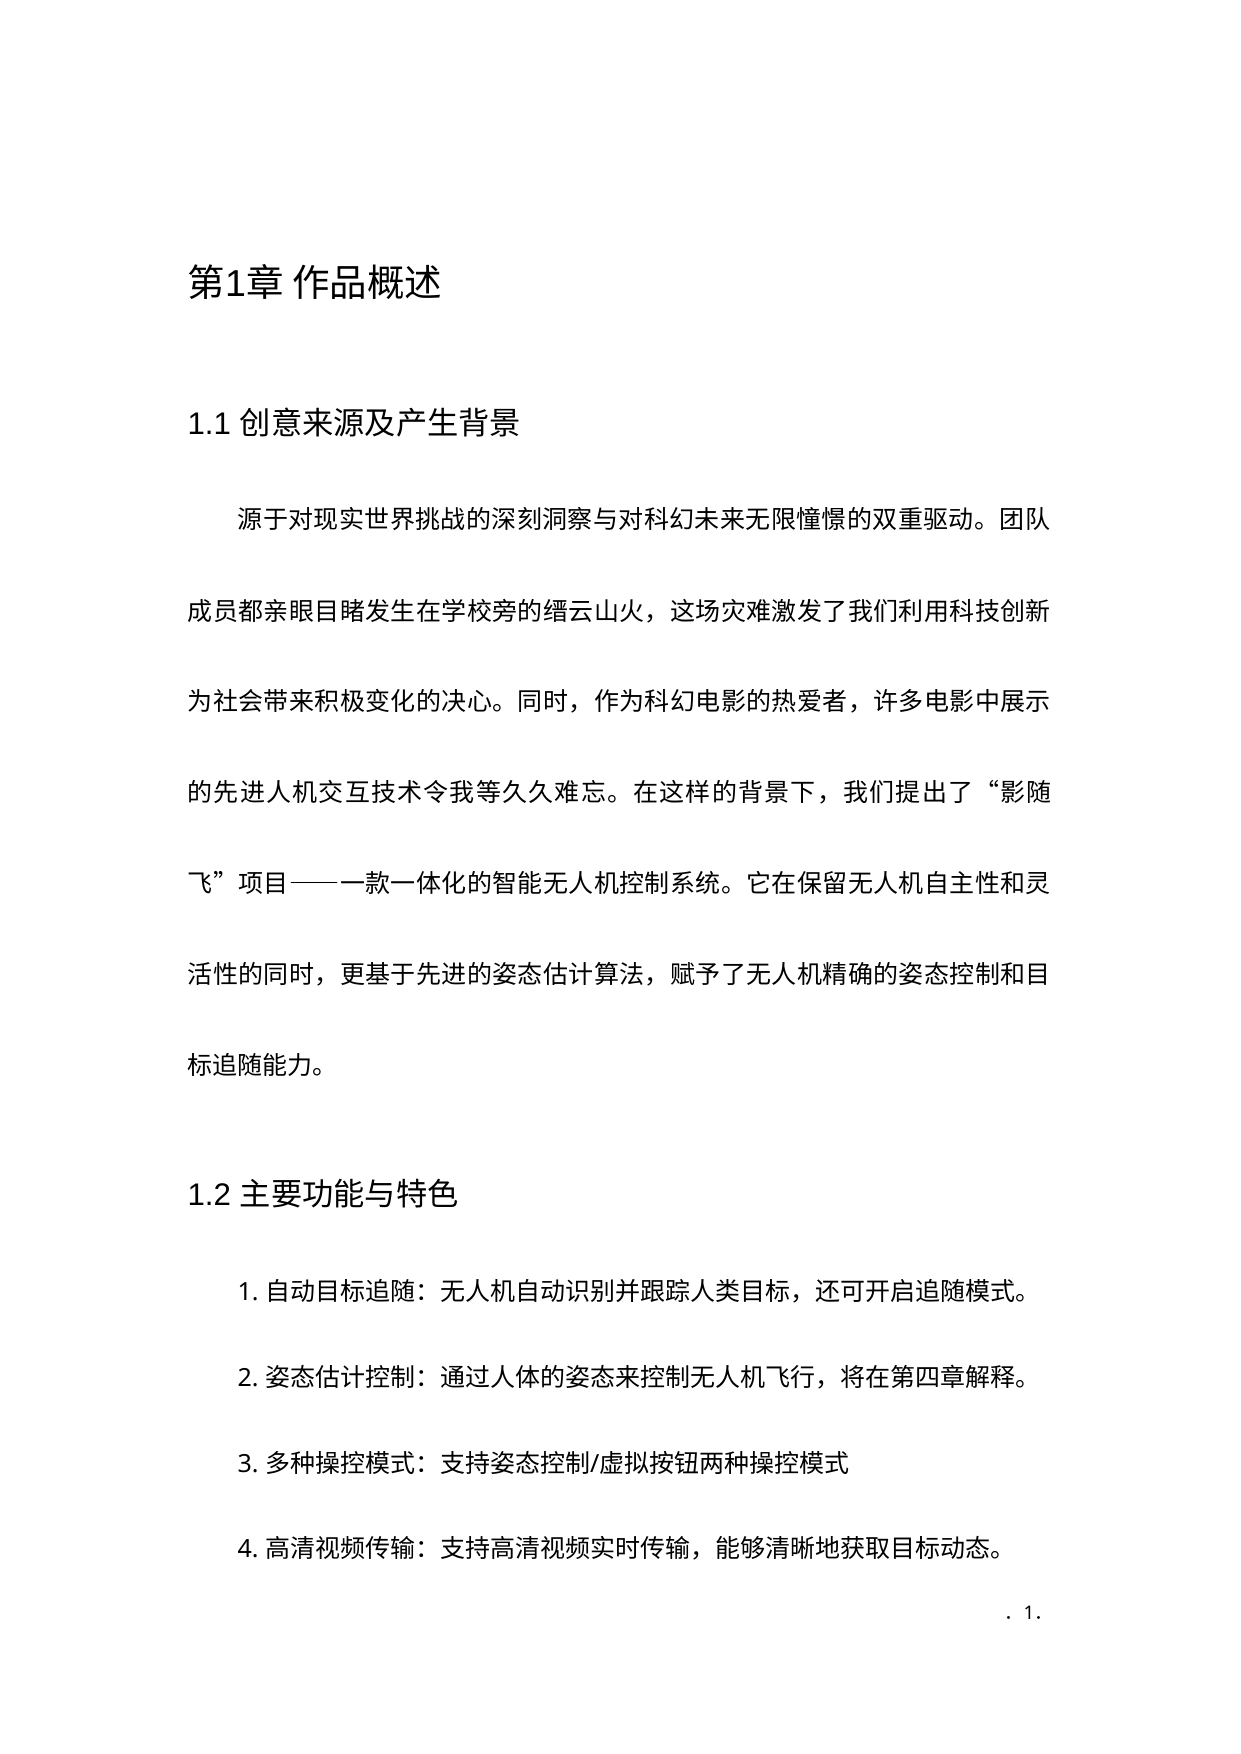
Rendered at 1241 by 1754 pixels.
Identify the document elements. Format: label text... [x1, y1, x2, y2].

text 源于对现实世界挑战的深刻洞察与对科幻未来无限憧憬的双重驱动。团队成员都亲眼目睹发生在学校旁的缙云山火，这场灾难激发了我们利用科技创新为社会带来积极变化的决心。同时，作为科幻电影的热爱者，许多电影中展示的先进人机交互技术令我等久久难忘。在这样的背景下，我们提出了“影随飞”项目——一款一体化的智能无人机控制系统。它在保留无人机自主性和灵活性的同时，更基于先进的姿态估计算法，赋予了无人机精确的姿态控制和目标追随能力。 [187, 486, 1053, 1096]
subtitle 主要功能与特色 [187, 1159, 1053, 1224]
text 2. 姿态估计控制：通过人体的姿态来控制无人机飞行，将在第四章解释。 [187, 1343, 1053, 1408]
subtitle 作品概述 [187, 247, 1053, 312]
text 3. 多种操控模式：支持姿态控制/虚拟按钮两种操控模式 [187, 1429, 1053, 1494]
text 1. 自动目标追随：无人机自动识别并跟踪人类目标，还可开启追随模式。 [187, 1257, 1053, 1322]
subtitle 创意来源及产生背景 [187, 388, 1053, 453]
text 4. 高清视频传输：支持高清视频实时传输，能够清晰地获取目标动态。 [187, 1514, 1053, 1579]
